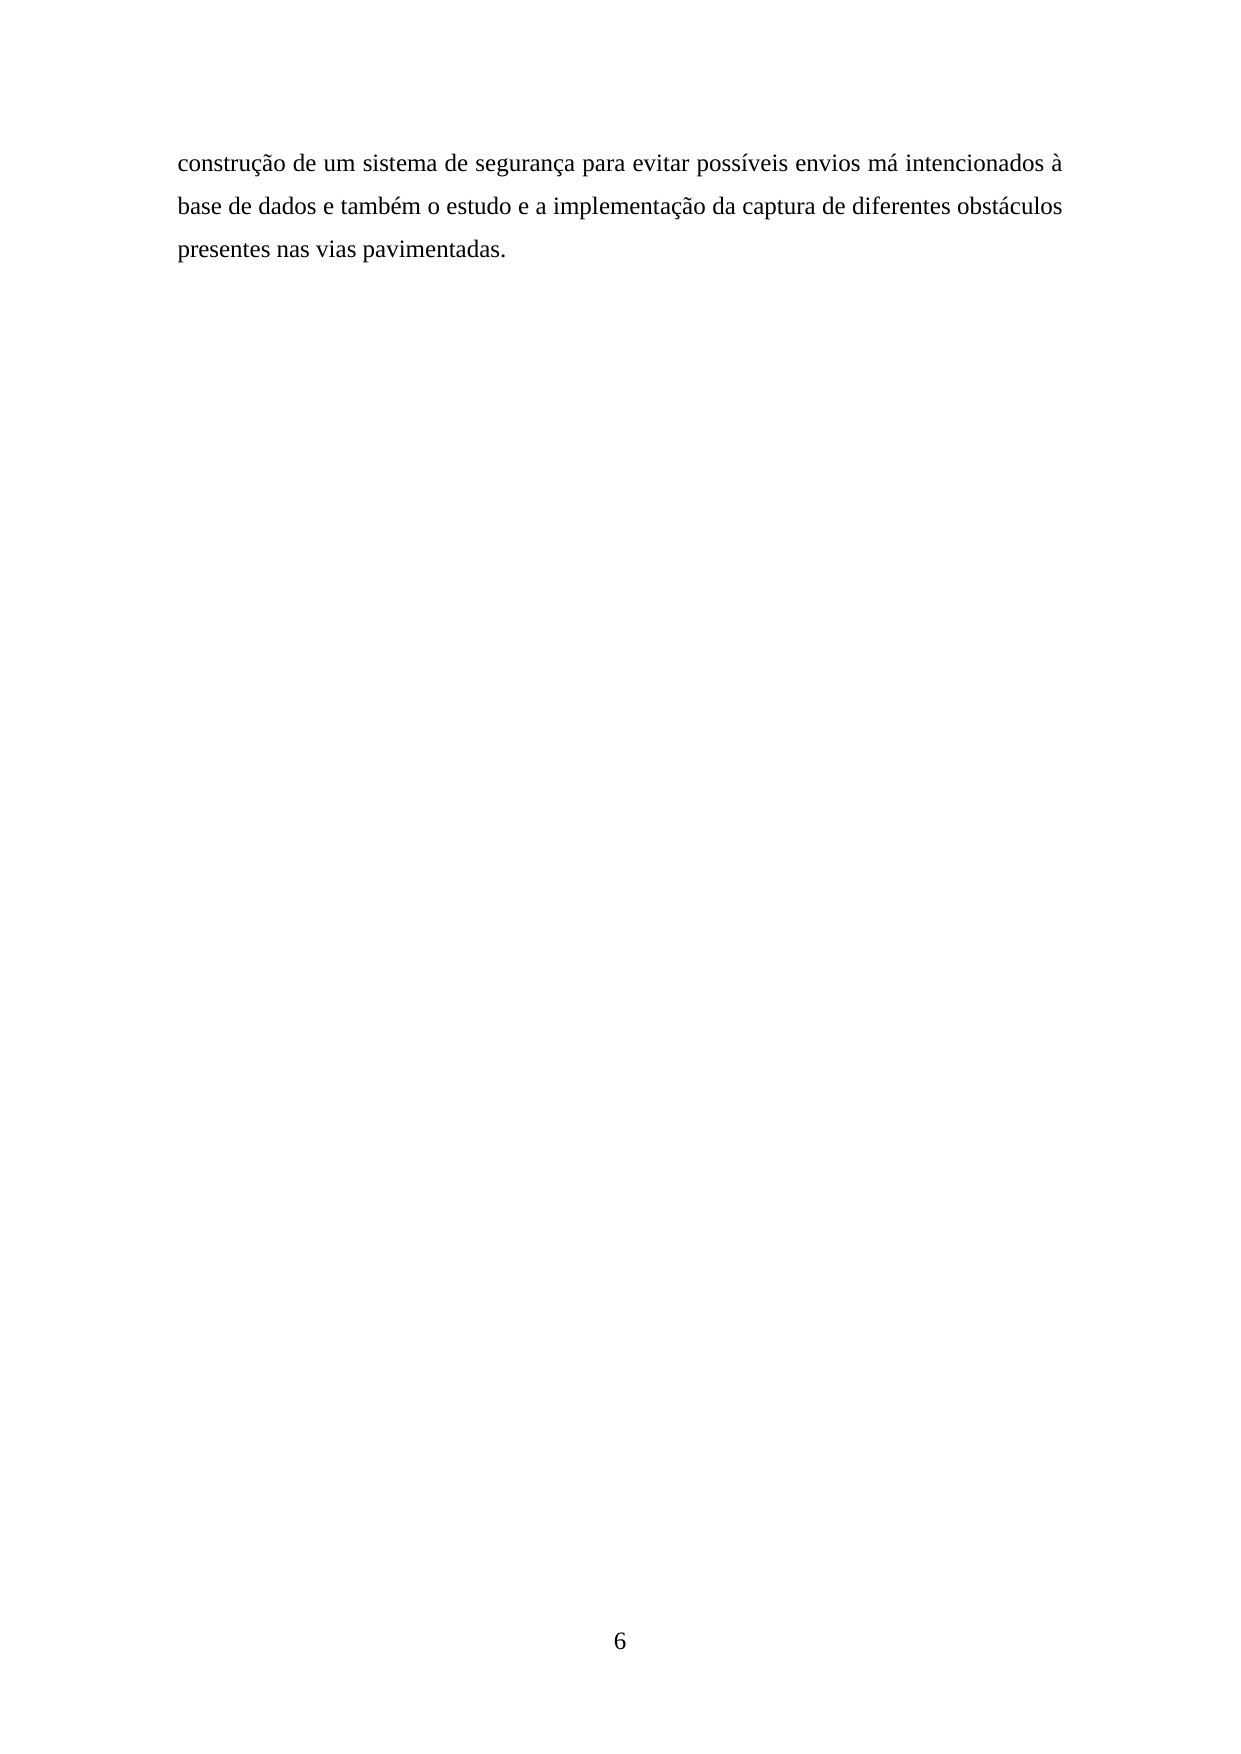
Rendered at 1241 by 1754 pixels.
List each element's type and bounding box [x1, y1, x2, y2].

text [177, 148, 1063, 263]
